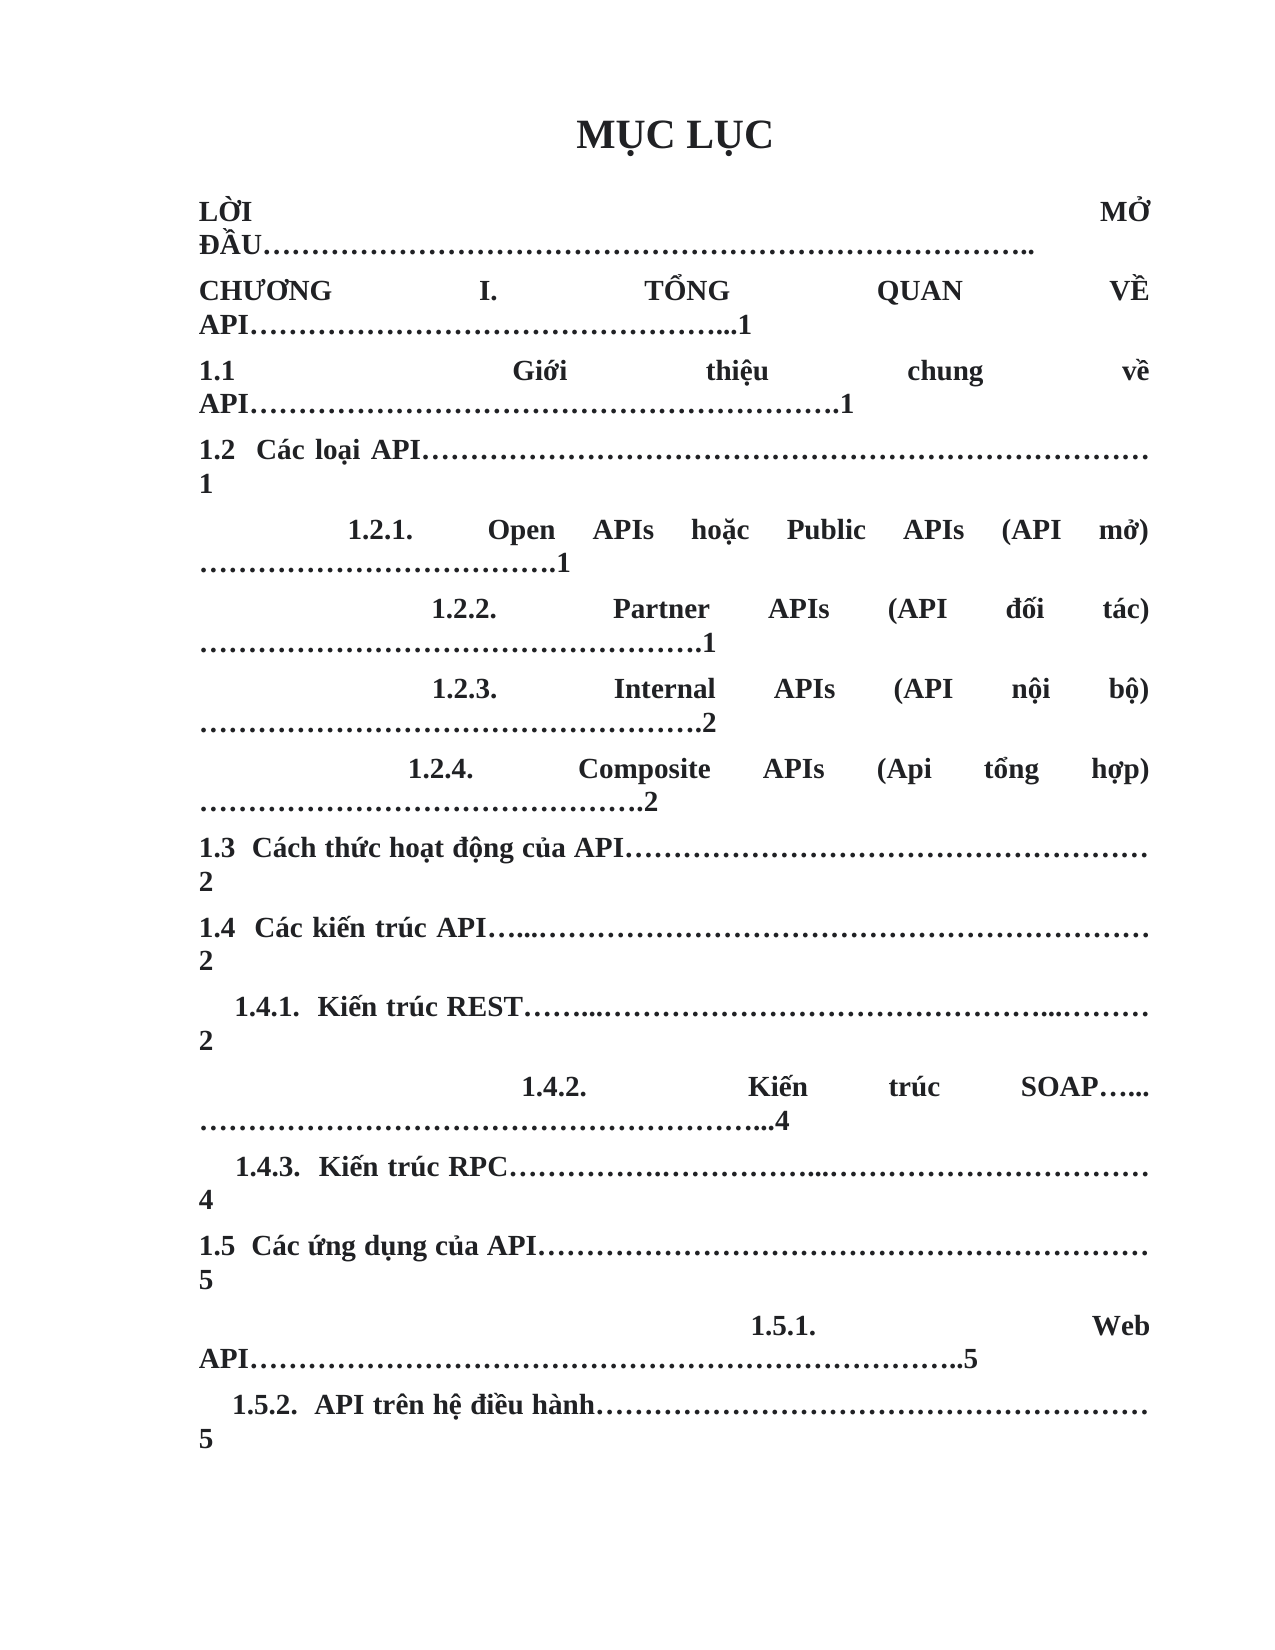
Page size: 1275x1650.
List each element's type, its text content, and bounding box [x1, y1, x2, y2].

table_cell 1.4.3. Kiến trúc RPC…………….……………...……………………………4 [188, 1143, 1161, 1222]
text MỤC LỤC [187, 109, 1162, 157]
table_cell 1.2.3. Internal APIs (API nội bộ)…………………………………………….2 [188, 665, 1161, 744]
table_cell 1.2.1. Open APIs hoặc Public APIs (API mở)……………………………….1 [188, 506, 1161, 585]
table_cell 1.5.2. API trên hệ điều hành…………………………………………………5 [188, 1381, 1161, 1461]
table_cell 1.4.1. Kiến trúc REST……...………………………………………...………2 [188, 983, 1161, 1063]
table_cell 1.2.4. Composite APIs (Api tổng hợp)……………………………………….2 [188, 745, 1161, 824]
table_cell 1.2.2. Partner APIs (API đối tác)…………………………………………….1 [188, 585, 1161, 665]
table_header LỜI MỞ ĐẦU…………………………………………………………………….. [188, 188, 1161, 267]
table_cell 1.4 Các kiến trúc API…...………………………………………………………2 [188, 904, 1161, 983]
table_cell 1.3 Cách thức hoạt động của API………………………………………………2 [188, 824, 1161, 904]
table_cell 1.5 Các ứng dụng của API………………………………………………………5 [188, 1222, 1161, 1302]
table_cell 1.5.1. Web API………………………………………………………………..5 [188, 1302, 1161, 1381]
table_cell 1.1 Giới thiệu chung về API…………………………………………………….1 [188, 347, 1161, 426]
table_cell CHƯƠNG I. TỔNG QUAN VỀ API…………………………………………...1 [188, 267, 1161, 347]
table_cell 1.2 Các loại API…………………………………………………………………1 [188, 426, 1161, 506]
table_cell 1.4.2. Kiến trúc SOAP…...…………………………………………………...4 [188, 1063, 1161, 1142]
